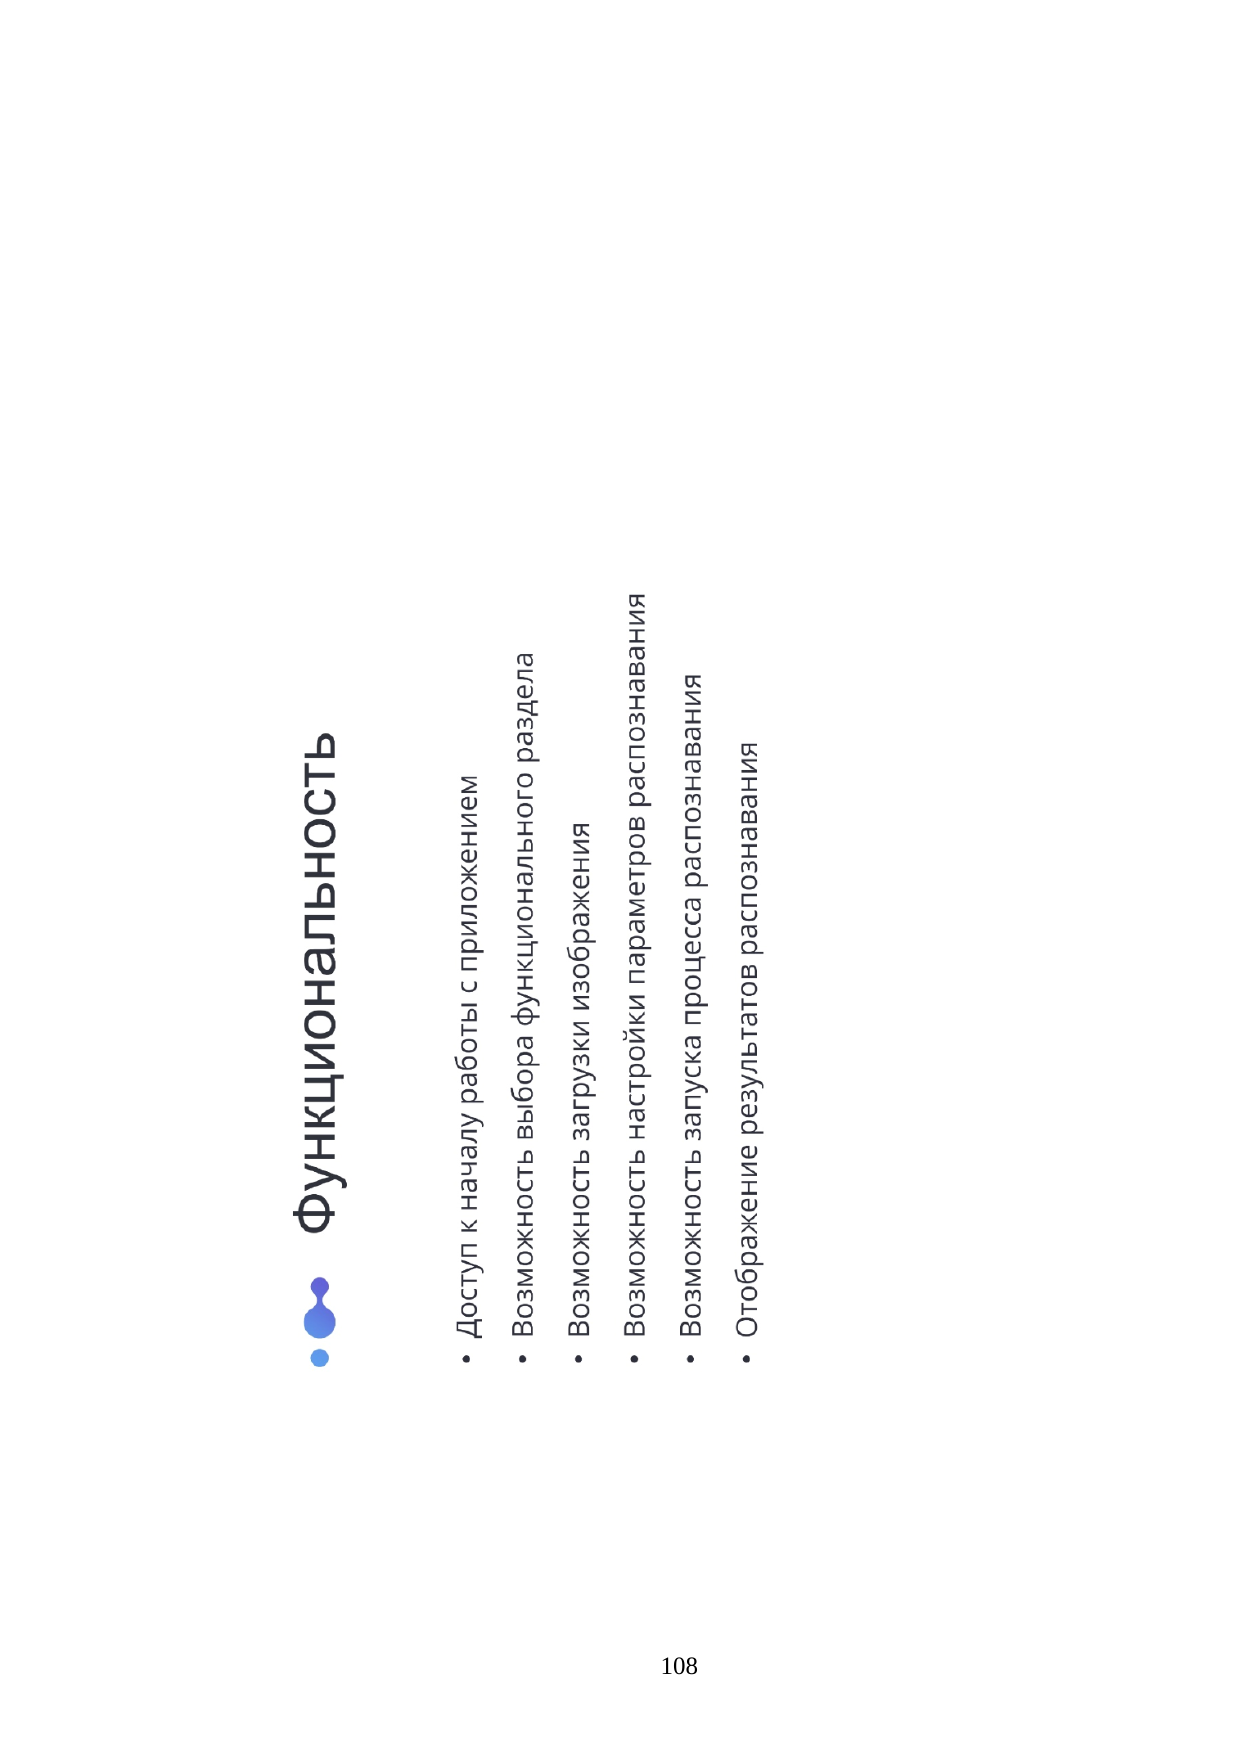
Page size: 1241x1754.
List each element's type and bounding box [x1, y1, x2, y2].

picture [178, 121, 956, 1502]
